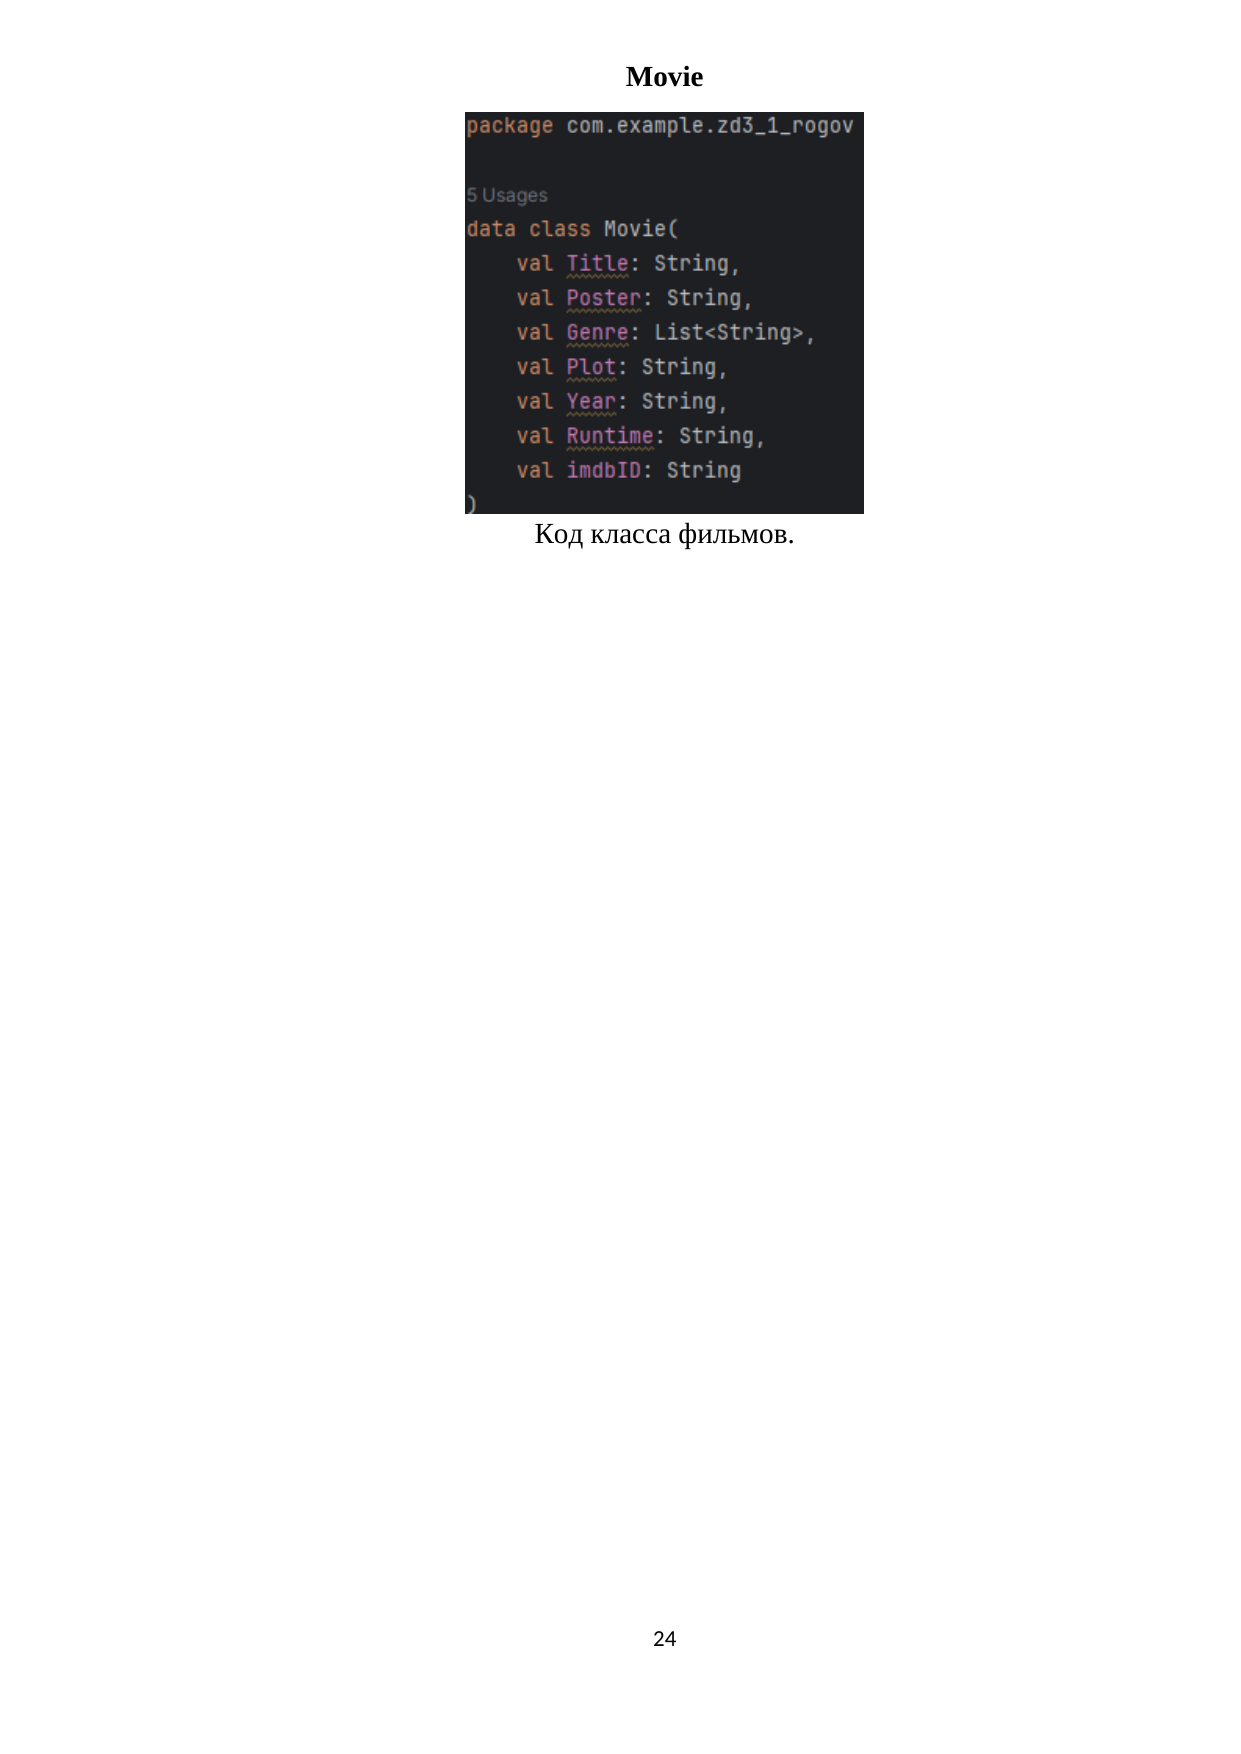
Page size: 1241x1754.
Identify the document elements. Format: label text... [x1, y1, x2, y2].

picture [465, 112, 864, 514]
text Movie [177, 59, 1152, 93]
text Код класса фильмов. [177, 516, 1152, 550]
